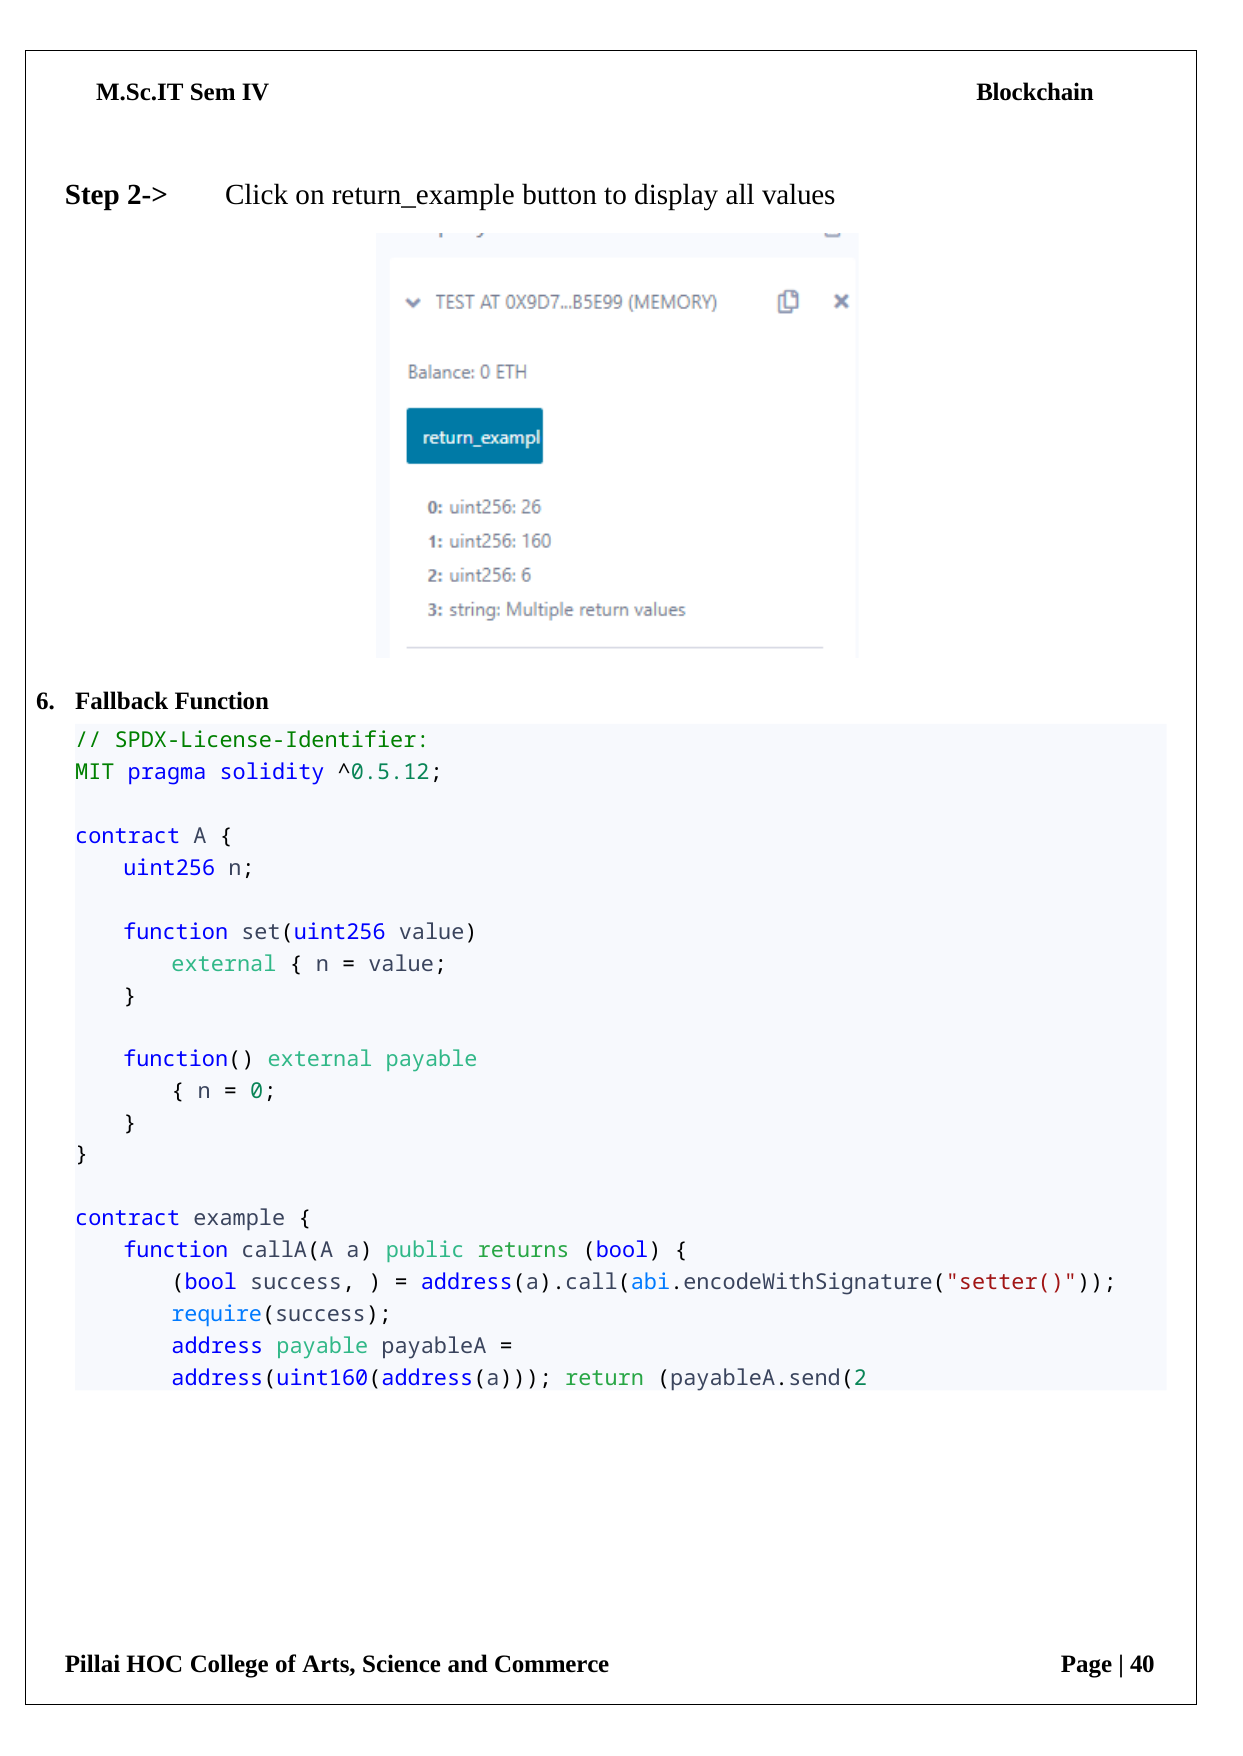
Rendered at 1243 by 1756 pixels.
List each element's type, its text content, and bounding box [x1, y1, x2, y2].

list Fallback Function [36, 260, 1196, 715]
text Step 2-> Click on return_example button to display all values [64, 177, 1196, 210]
picture [376, 233, 859, 260]
